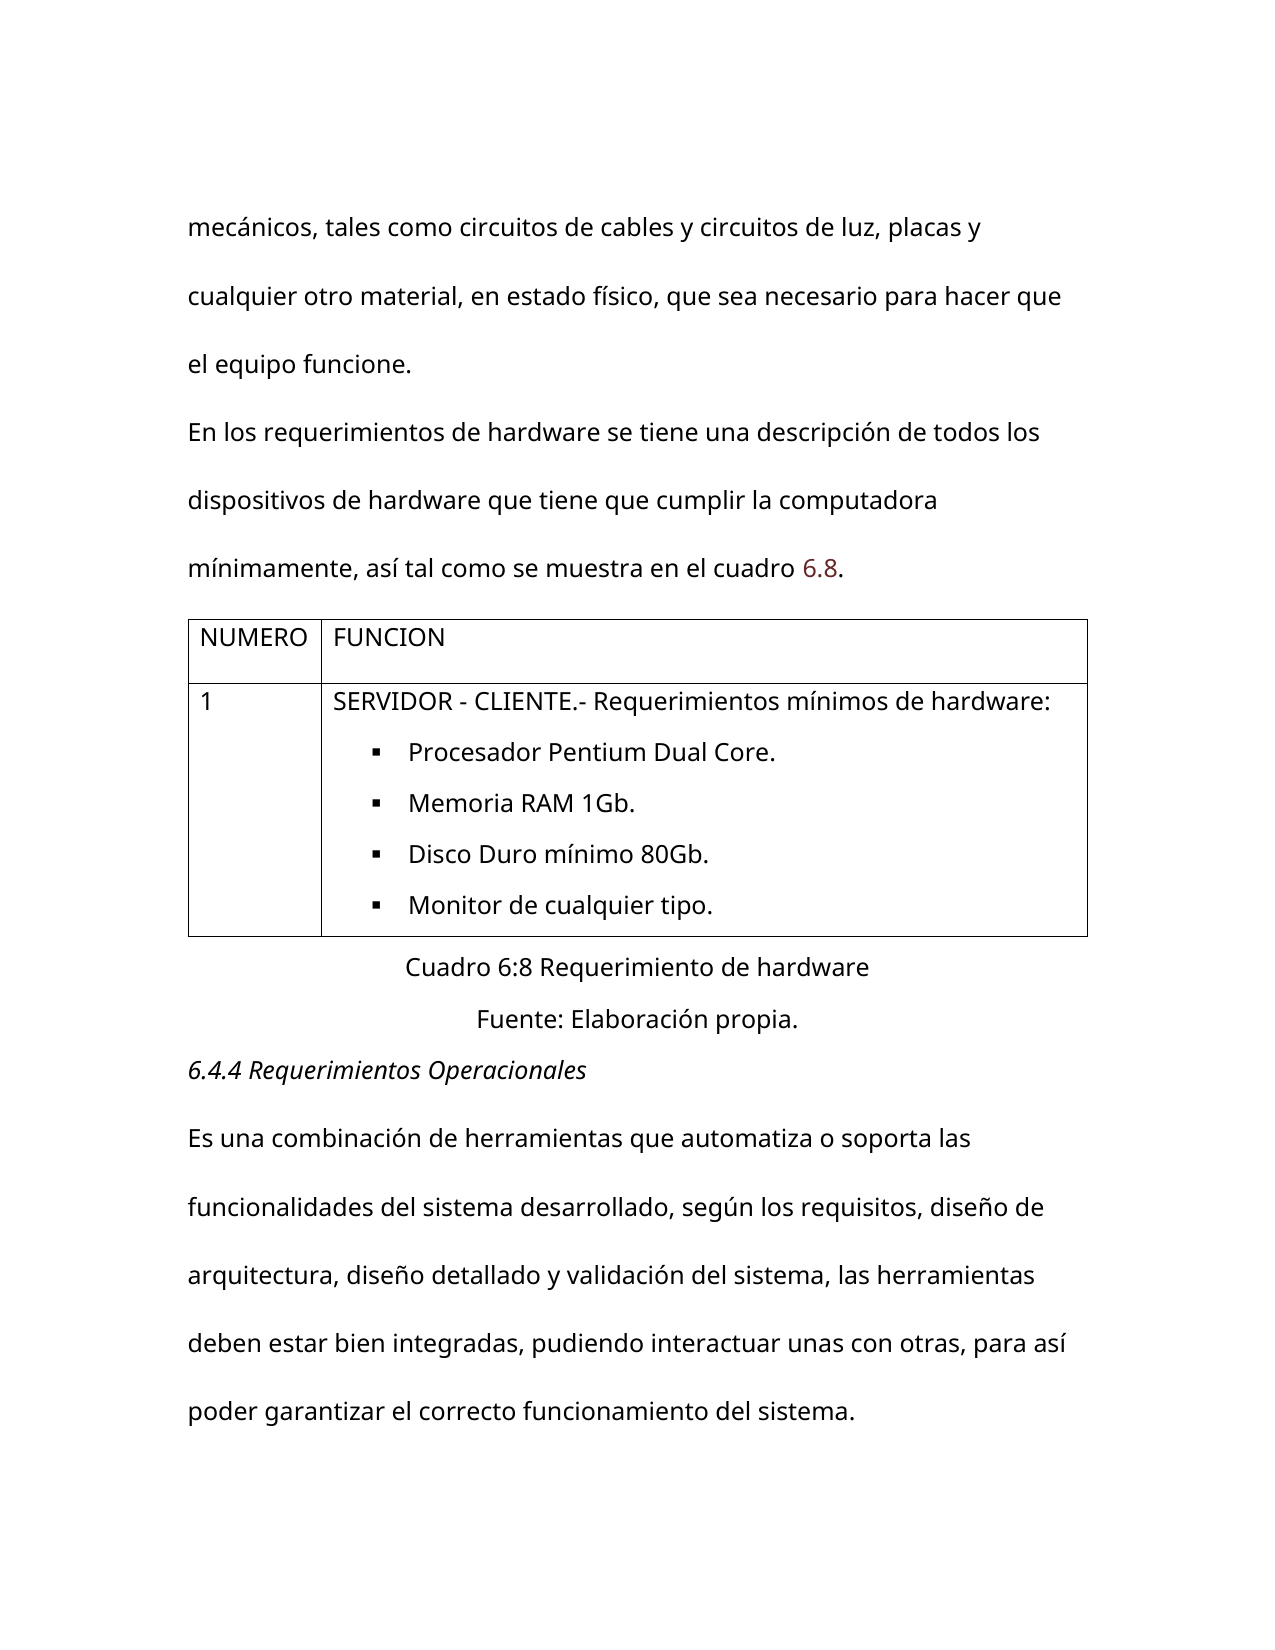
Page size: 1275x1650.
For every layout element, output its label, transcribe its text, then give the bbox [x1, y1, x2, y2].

table_header NUMERO [189, 620, 321, 682]
table_cell 1 [189, 684, 321, 936]
subtitle 6.4.4 Requerimientos Operacionales [187, 1053, 1087, 1087]
table_cell SERVIDOR - CLIENTE.- Requerimientos mínimos de hardware: Procesador Pentium Dual Core. Memoria RAM 1Gb. Disco Duro mínimo 80Gb. Monitor de cualquier tipo. [322, 684, 1087, 936]
table_header FUNCION [322, 620, 1087, 682]
text Es una combinación de herramientas que automatiza o soporta las funcionalidades del sistema desarrollado, según los requisitos, diseño de arquitectura, diseño detallado y validación del sistema, las herramientas deben estar bien integradas, pudiendo interactuar unas con otras, para así poder garantizar el correcto funcionamiento del sistema. [187, 1121, 1087, 1428]
text Cuadro 6:8 Requerimiento de hardware [187, 949, 1087, 984]
text Fuente: Elaboración propia. [187, 1001, 1087, 1035]
text En los requerimientos de hardware se tiene una descripción de todos los dispositivos de hardware que tiene que cumplir la computadora mínimamente, así tal como se muestra en el cuadro 6.8. [187, 414, 1087, 585]
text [187, 210, 1087, 380]
